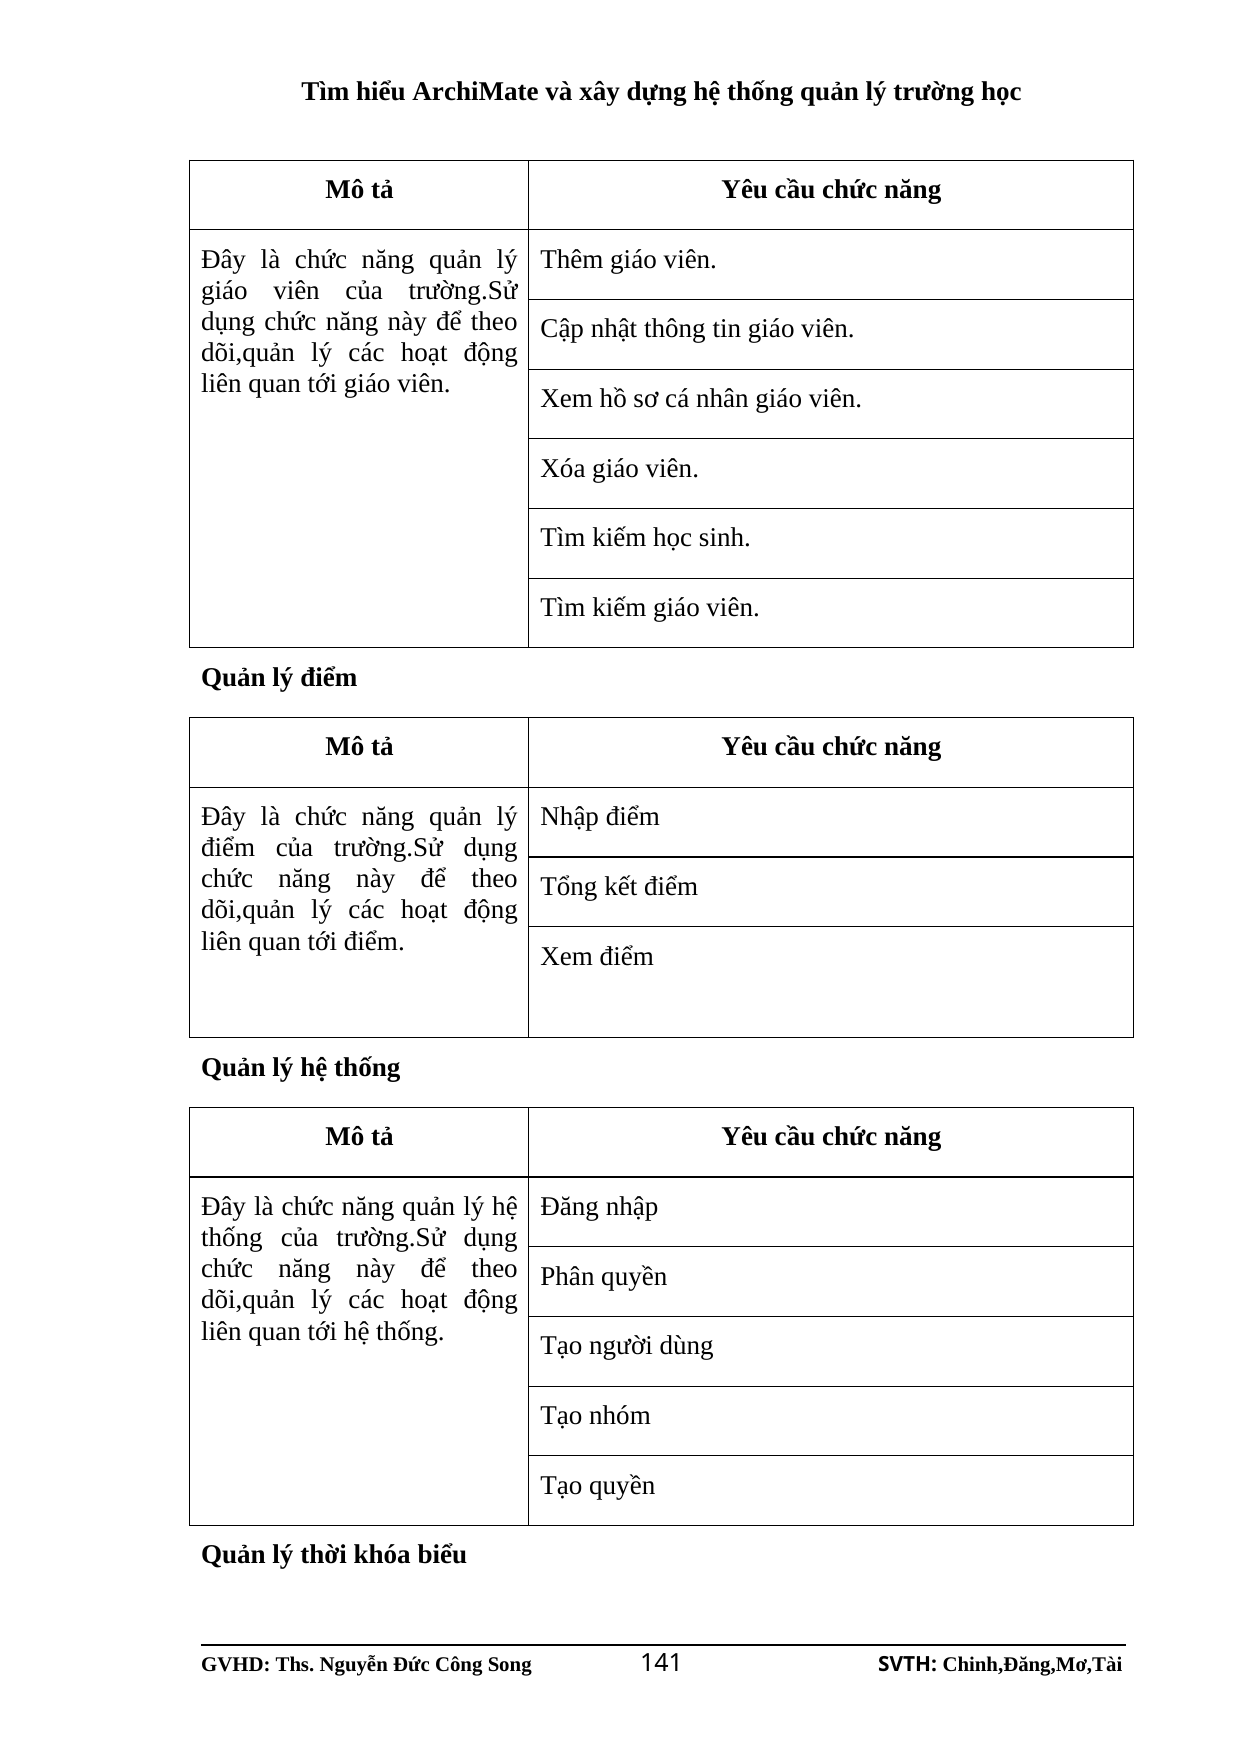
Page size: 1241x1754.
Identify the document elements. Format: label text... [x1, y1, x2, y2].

text Quản lý điểm [201, 661, 1122, 692]
table_cell Tạo quyền [529, 1456, 1133, 1525]
table_header Mô tả [190, 161, 528, 229]
text Quản lý thời khóa biểu [201, 1538, 1122, 1569]
table_cell Tìm kiếm giáo viên. [529, 579, 1133, 647]
table_header Yêu cầu chức năng [529, 718, 1133, 787]
text Quản lý hệ thống [201, 1051, 1122, 1082]
table_cell Tạo người dùng [529, 1317, 1133, 1386]
table_header Mô tả [190, 718, 528, 787]
table_cell Phân quyền [529, 1247, 1133, 1316]
table_cell Đây là chức năng quản lý giáo viên của trường.Sử dụng chức năng này để theo dõi,quản lý các hoạt động liên quan tới giáo viên. [190, 230, 528, 647]
table_header Yêu cầu chức năng [529, 1108, 1133, 1176]
table_header Yêu cầu chức năng [529, 161, 1133, 229]
table_cell Thêm giáo viên. [529, 230, 1133, 299]
table_cell Đây là chức năng quản lý điểm của trường.Sử dụng chức năng này để theo dõi,quản lý các hoạt động liên quan tới điểm. [190, 788, 528, 1037]
table_cell Xóa giáo viên. [529, 439, 1133, 508]
table_cell Xem hồ sơ cá nhân giáo viên. [529, 370, 1133, 438]
table_cell Tổng kết điểm [529, 858, 1133, 926]
table_cell Xem điểm [529, 927, 1133, 1037]
table_cell Đăng nhập [529, 1178, 1133, 1246]
table_cell Tạo nhóm [529, 1387, 1133, 1455]
table_cell Nhập điểm [529, 788, 1133, 856]
table_cell Cập nhật thông tin giáo viên. [529, 300, 1133, 368]
table_cell Đây là chức năng quản lý hệ thống của trường.Sử dụng chức năng này để theo dõi,quản lý các hoạt động liên quan tới hệ thống. [190, 1178, 528, 1525]
table_cell Tìm kiếm học sinh. [529, 509, 1133, 578]
table_header Mô tả [190, 1108, 528, 1176]
